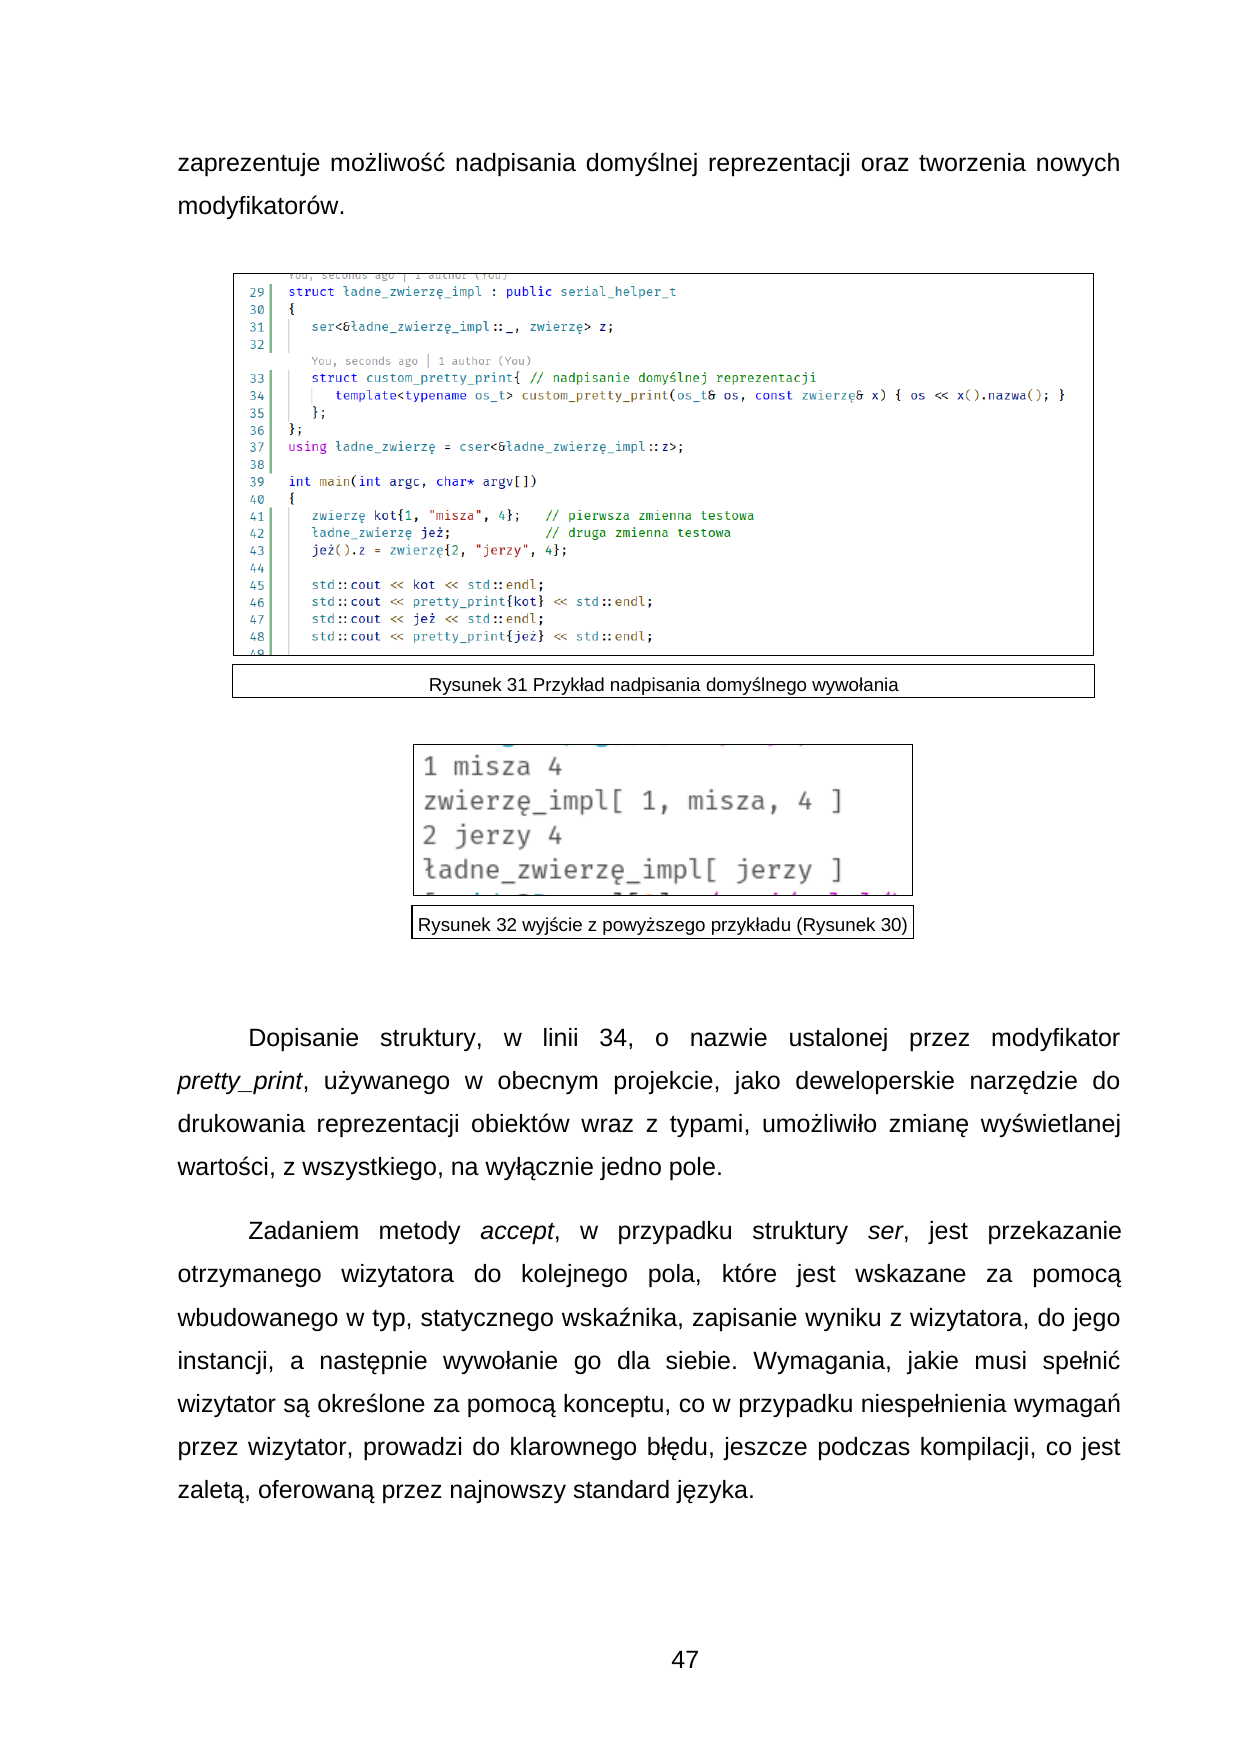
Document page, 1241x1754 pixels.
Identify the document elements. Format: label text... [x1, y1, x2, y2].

text Zadaniem metody accept, w przypadku struktury ser, jest przekazanie otrzymanego wizytatora do kolejnego pola, które jest wskazane za pomocą wbudowanego w typ, statycznego wskaźnika, zapisanie wyniku z wizytatora, do jego instancji, a następnie wywołanie go dla siebie. Wymagania, jakie musi spełnić wizytator są określone za pomocą konceptu, co w przypadku niespełnienia wymagań przez wizytator, prowadzi do klarownego błędu, jeszcze podczas kompilacji, co jest zaletą, oferowaną przez najnowszy standard języka. [177, 1216, 1122, 1504]
picture [414, 745, 912, 895]
picture [234, 274, 1093, 655]
